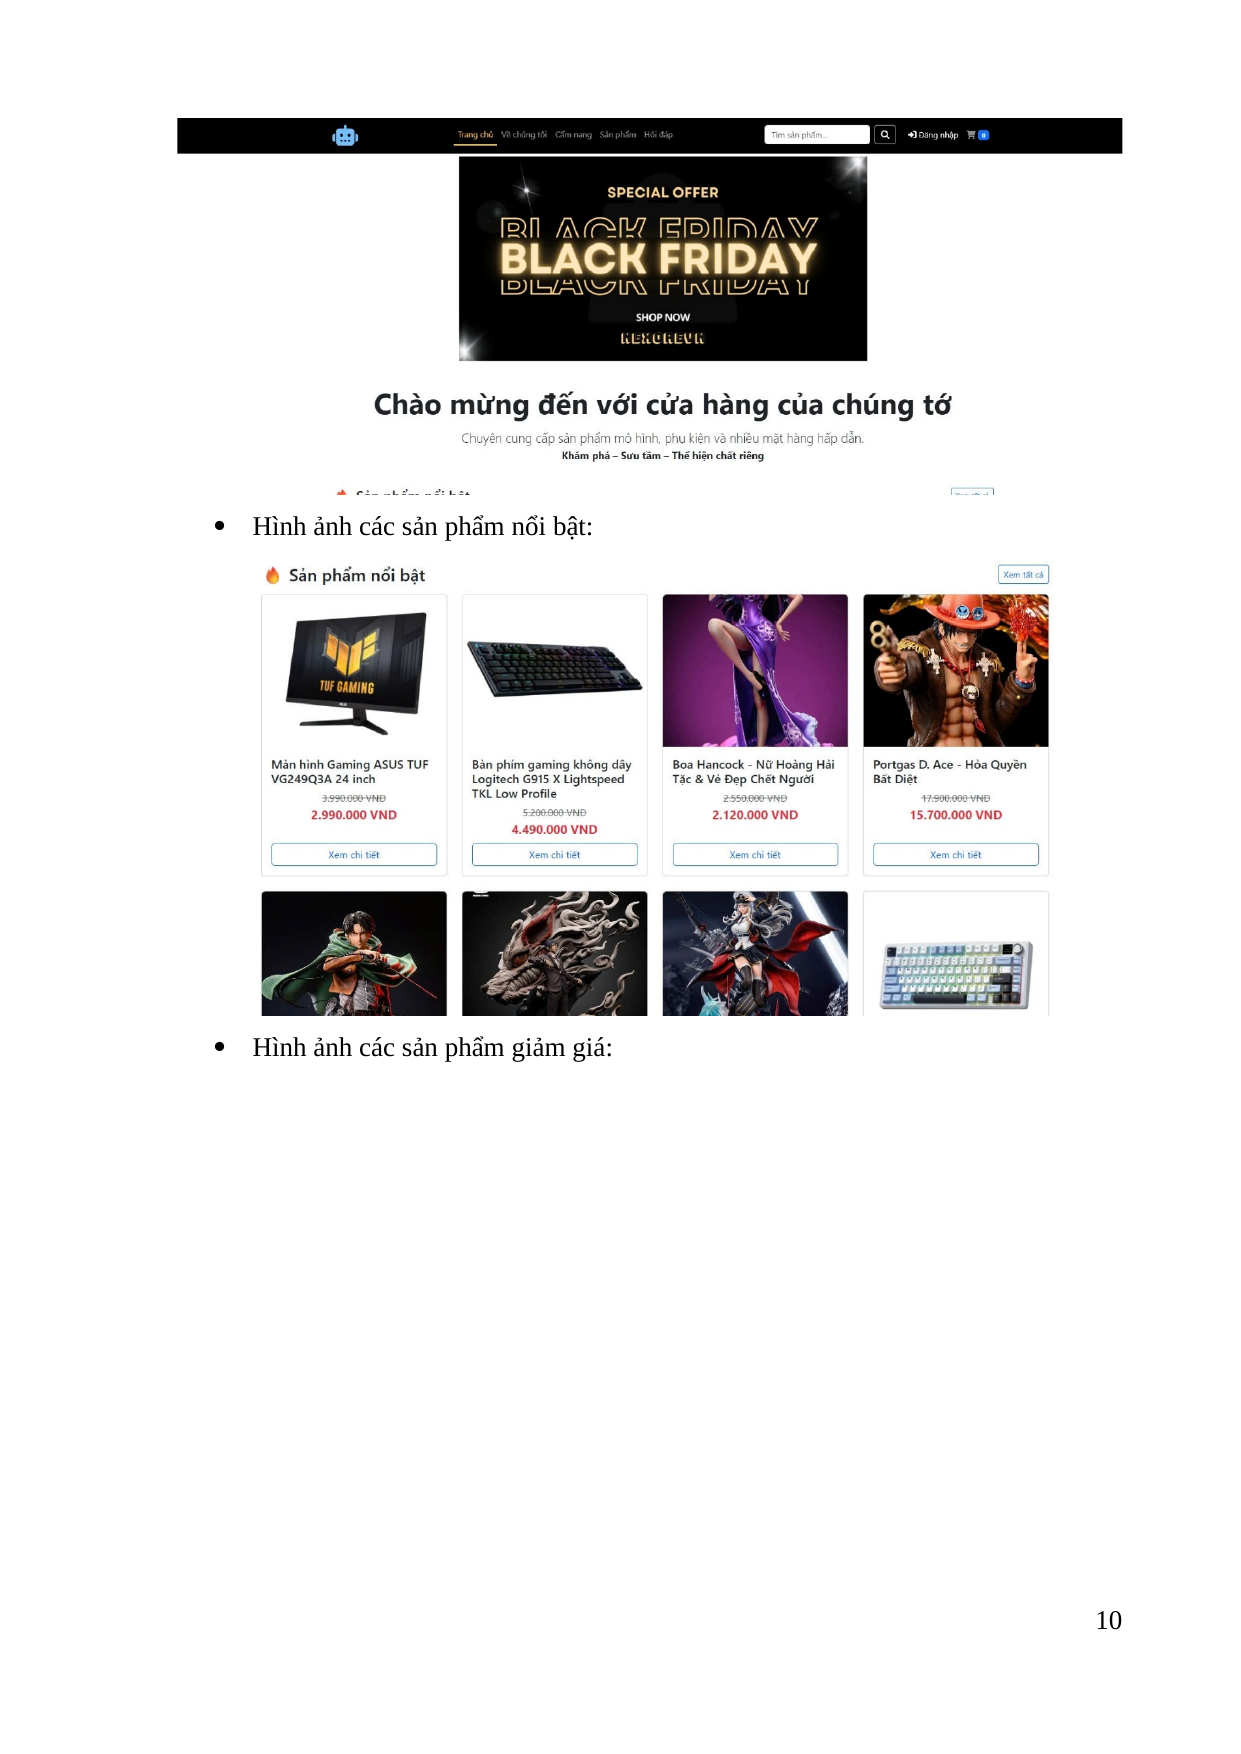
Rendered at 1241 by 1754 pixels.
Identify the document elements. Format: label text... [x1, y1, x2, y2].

list Hình ảnh các sản phẩm nổi bật: [215, 510, 1122, 541]
list Hình ảnh các sản phẩm giảm giá: [215, 1032, 1122, 1063]
picture [177, 556, 1123, 1016]
picture [177, 118, 1123, 495]
